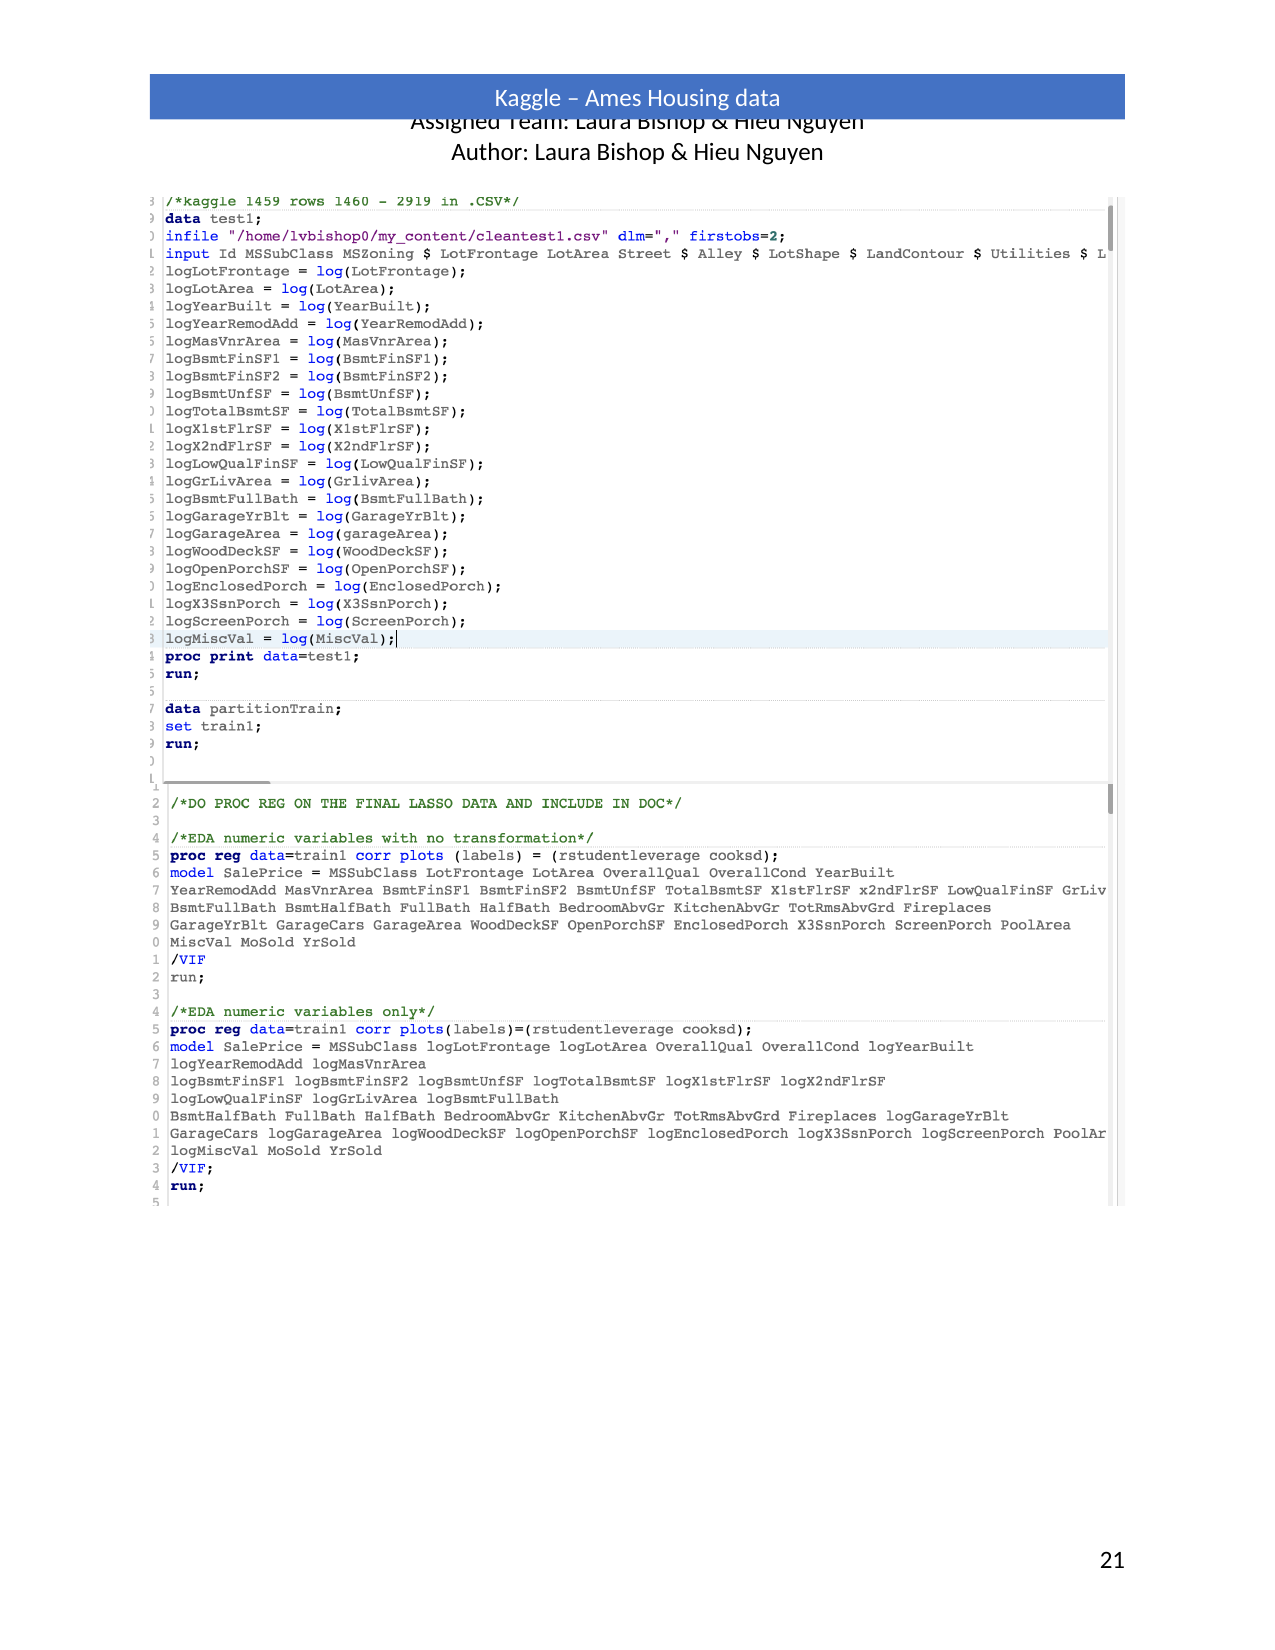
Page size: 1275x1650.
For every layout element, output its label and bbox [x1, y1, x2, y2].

picture [150, 197, 1125, 1206]
